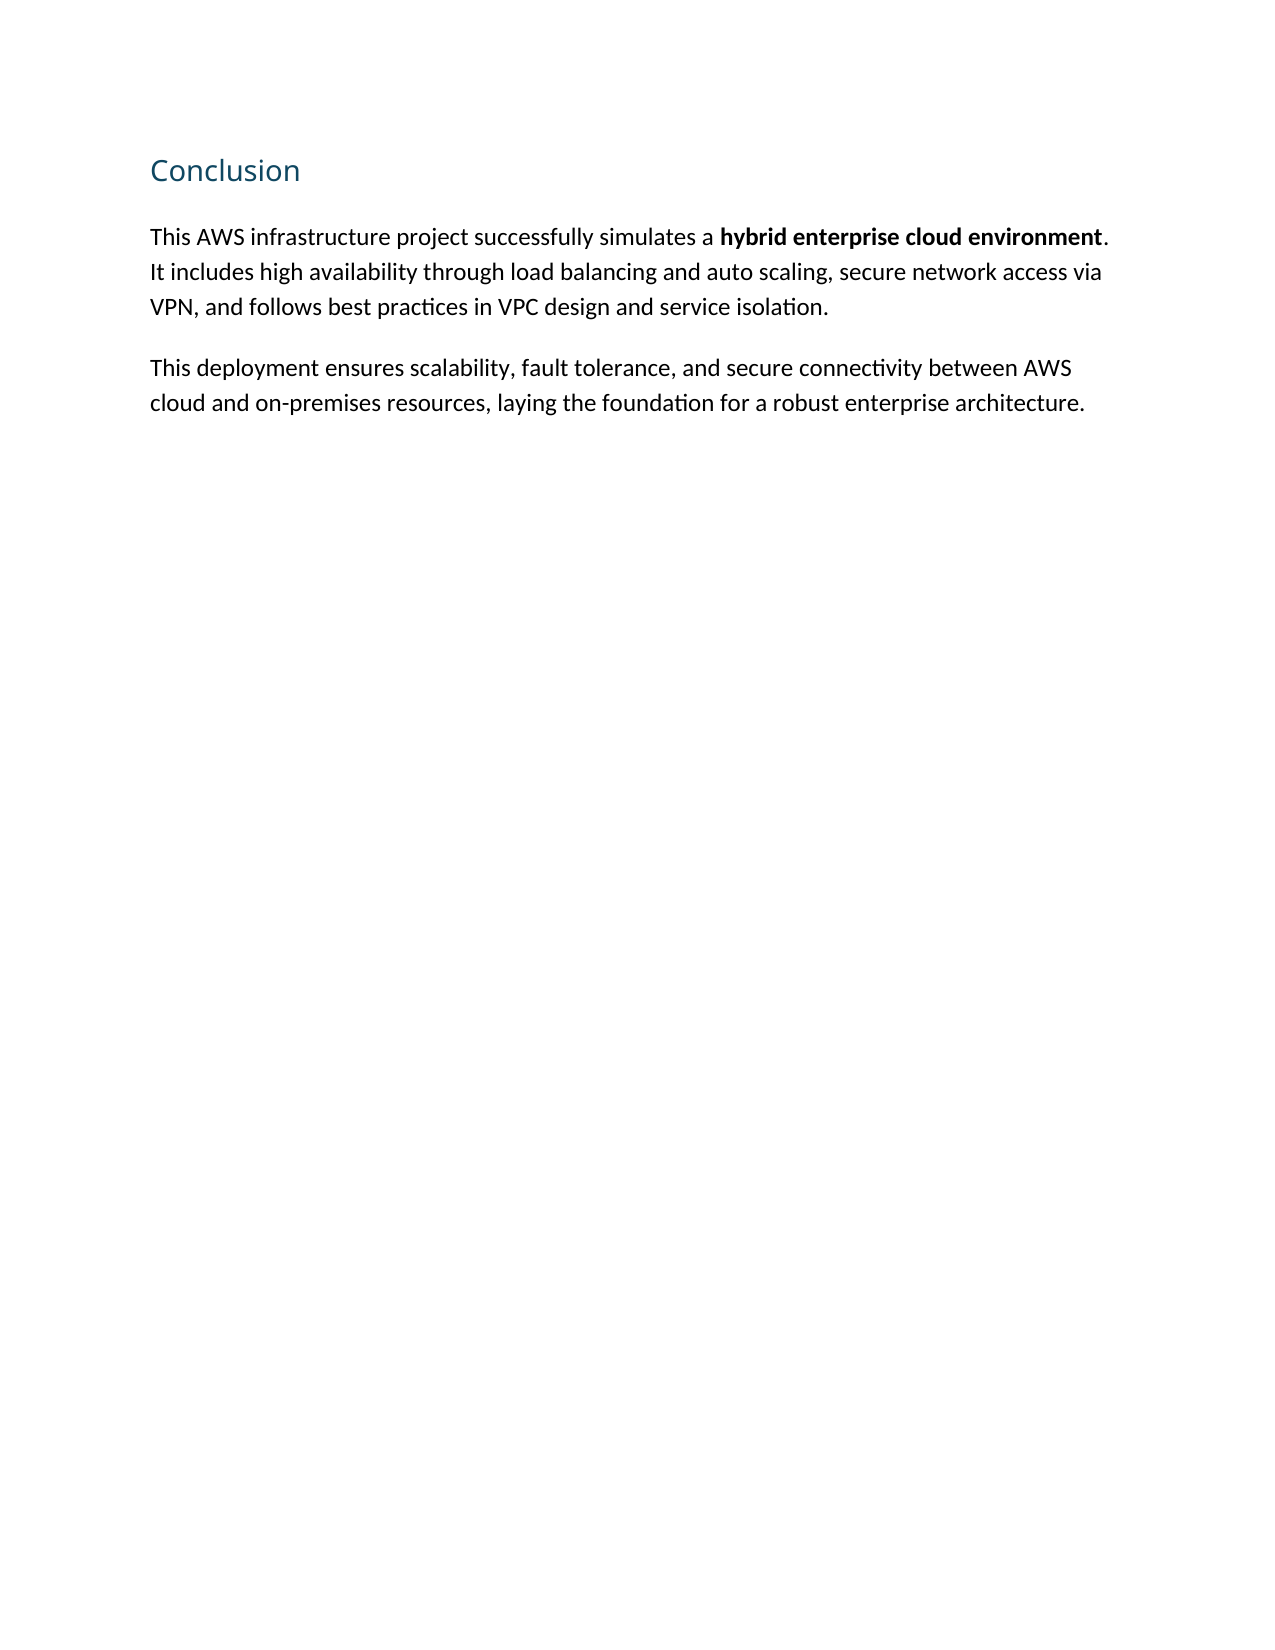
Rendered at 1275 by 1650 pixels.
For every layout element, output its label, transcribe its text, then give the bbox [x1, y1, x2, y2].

text This deployment ensures scalability, fault tolerance, and secure connectivity between AWS cloud and on-premises resources, laying the foundation for a robust enterprise architecture. [150, 352, 1125, 418]
text This AWS infrastructure project successfully simulates a hybrid enterprise cloud environment. It includes high availability through load balancing and auto scaling, secure network access via VPN, and follows best practices in VPC design and service isolation. [150, 221, 1125, 322]
subtitle Conclusion [150, 150, 1125, 190]
